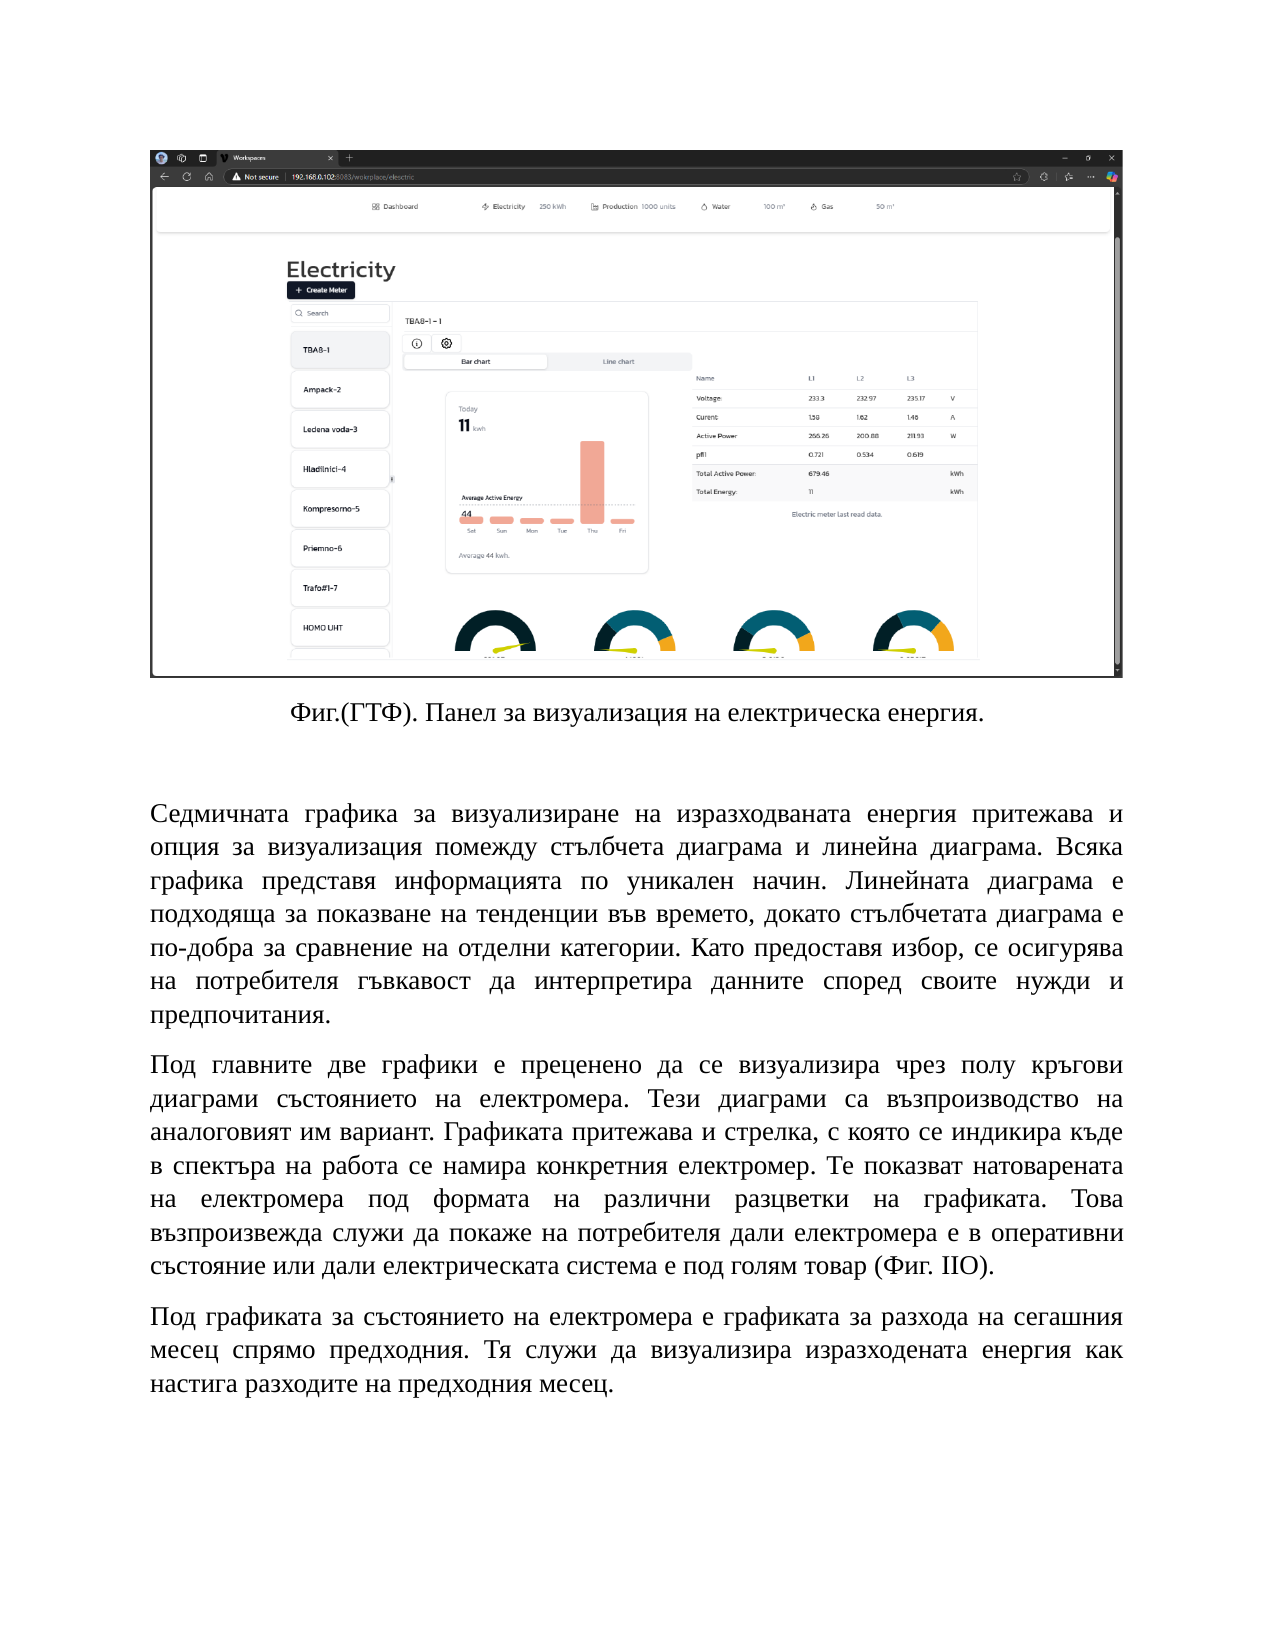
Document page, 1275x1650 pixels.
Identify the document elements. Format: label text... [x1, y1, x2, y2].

text Фиг.(ГТФ). Панел за визуализация на електрическа енергия. [150, 696, 1125, 727]
text Седмичната графика за визуализиране на изразходваната енергия притежава и опция за визуализация помежду стълбчета диаграма и линейна диаграма. Всяка графика представя информацията по уникален начин. Линейната диаграма е подходяща за показване на тенденции във времето, докато стълбчетата диаграма е по-добра за сравнение на отделни категории. Като предоставя избор, се осигурява на потребителя гъвкавост да интерпретира данните според своите нужди и предпочитания. [150, 797, 1125, 1029]
text Под главните две графики е преценено да се визуализира чрез полу кръгови диаграми състоянието на електромера. Тези диаграми са възпроизводство на аналоговият им вариант. Графиката притежава и стрелка, с която се индикира къде в спектъра на работа се намира конкретния електромер. Те показват натоварената на електромера под формата на различни разцветки на графиката. Това възпроизвежда служи да покаже на потребителя дали електромера е в оперативни състояние или дали електрическата система е под голям товар (Фиг. IIO). [150, 1048, 1125, 1281]
picture [150, 150, 1123, 678]
text Под графиката за състоянието на електромера е графиката за разхода на сегашния месец спрямо предходния. Тя служи да визуализира изразходената енергия как настига разходите на предходния месец. [150, 1299, 1125, 1398]
